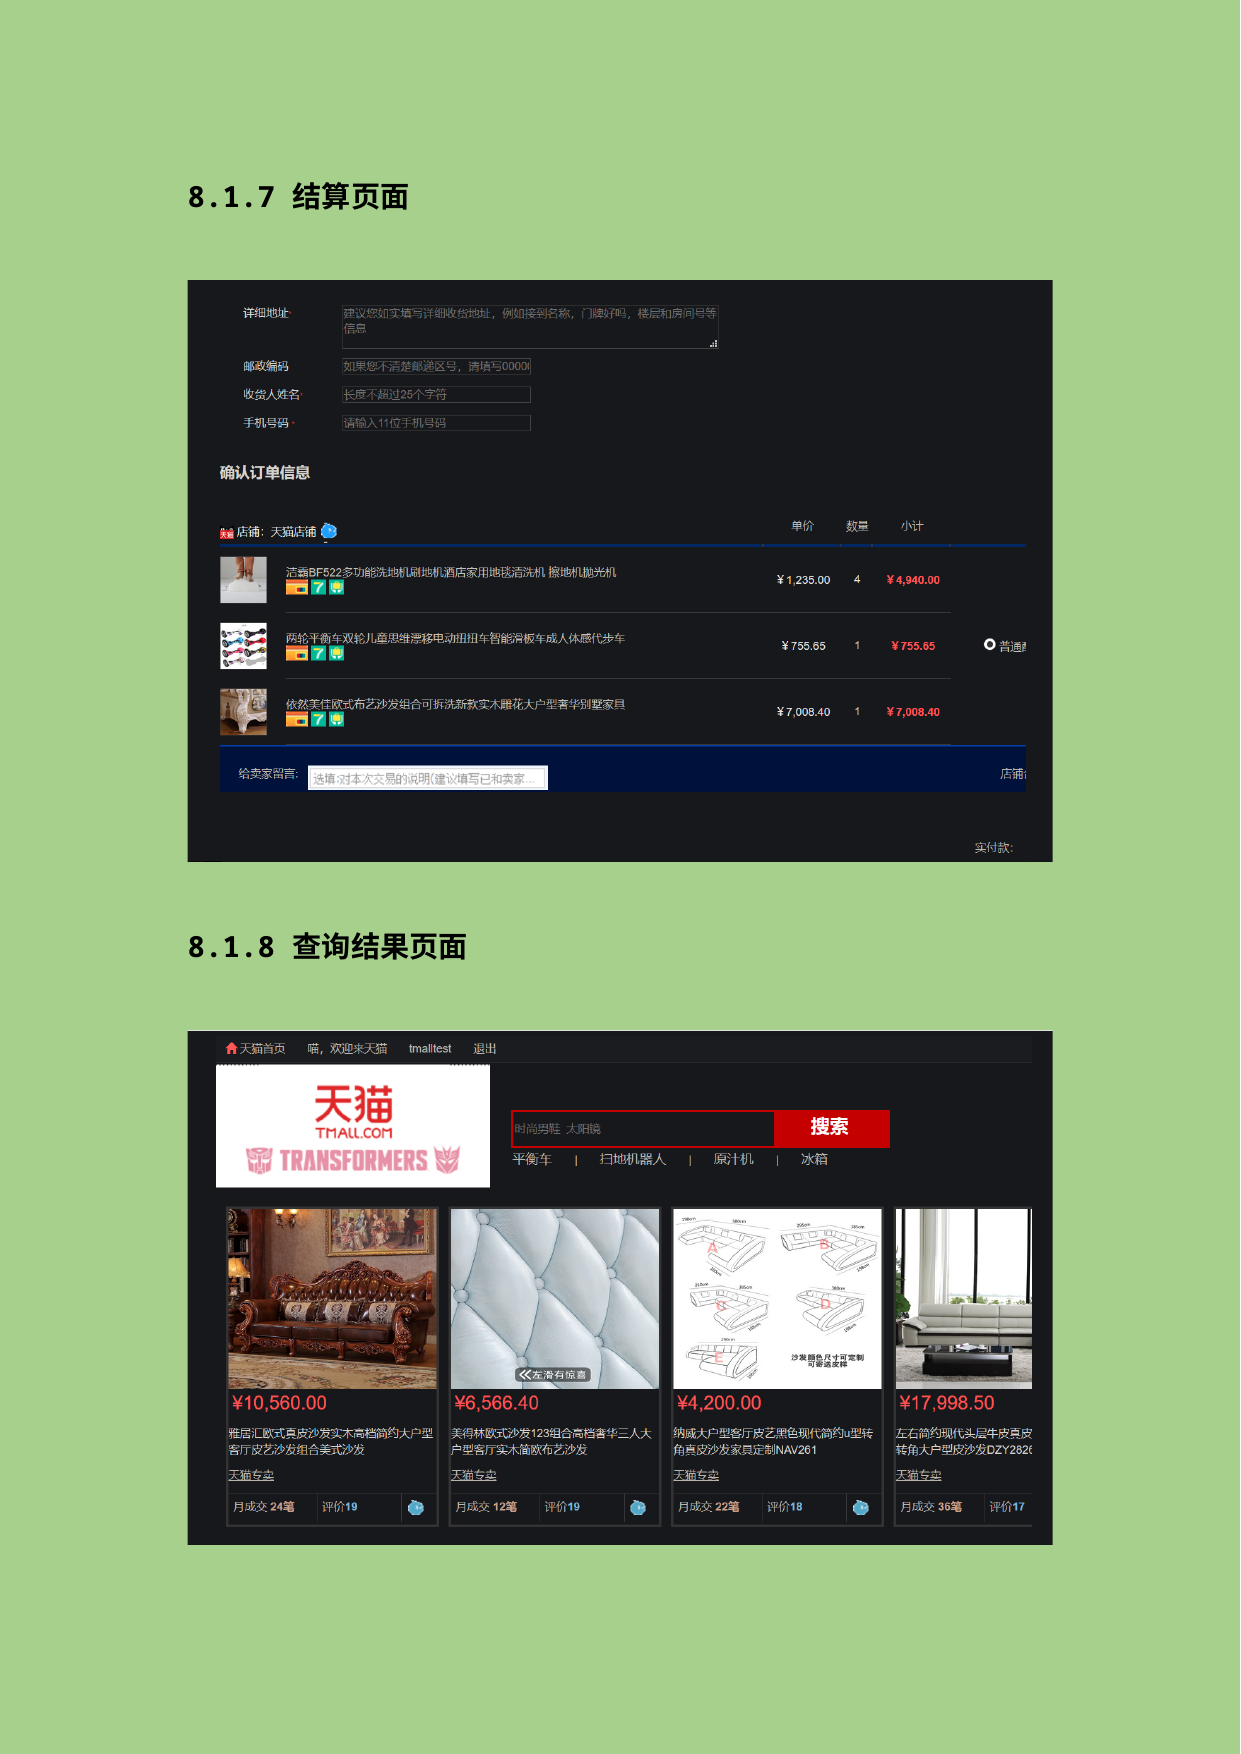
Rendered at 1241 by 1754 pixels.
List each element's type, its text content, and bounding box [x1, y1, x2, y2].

subtitle 8.1.8 查询结果页面 [187, 912, 1053, 977]
picture [187, 280, 1053, 862]
subtitle 8.1.7 结算页面 [187, 162, 1053, 227]
picture [187, 1030, 1053, 1545]
